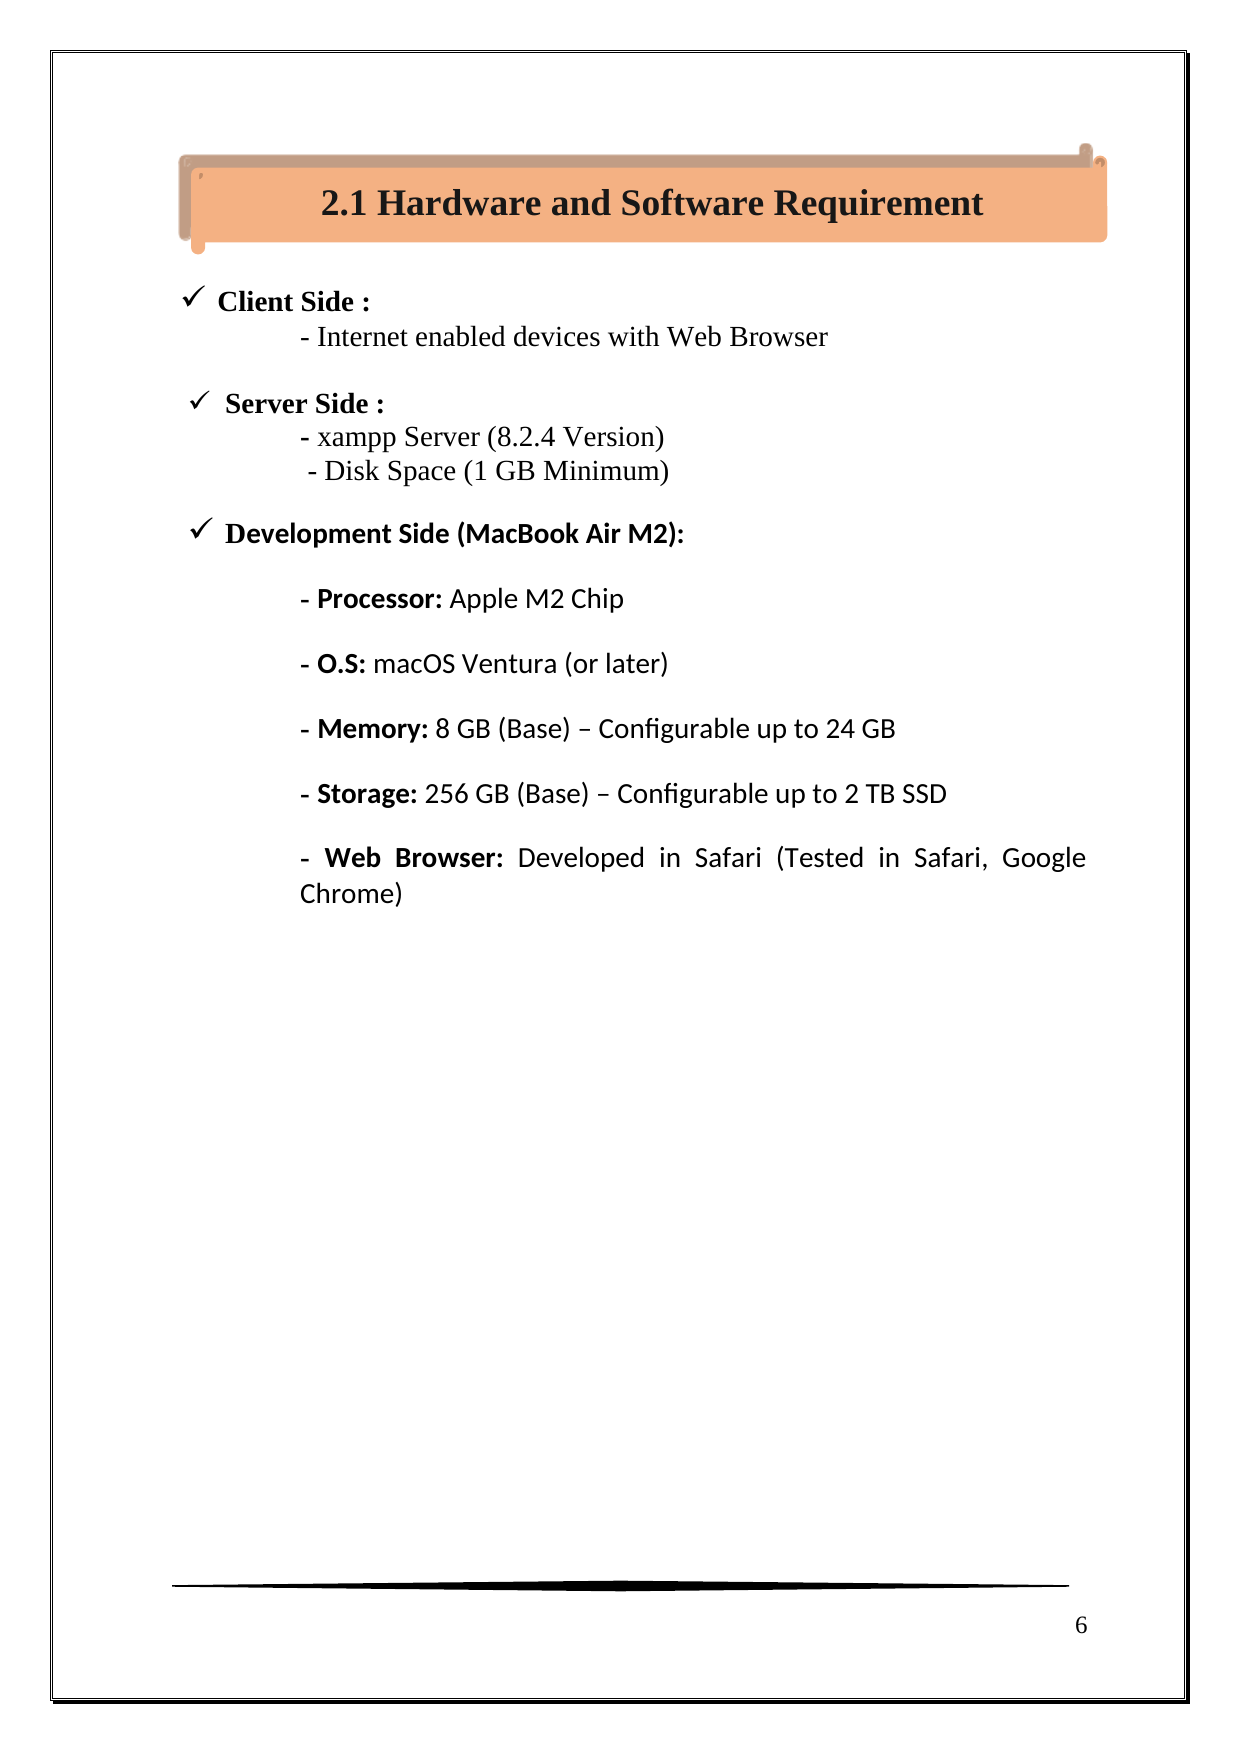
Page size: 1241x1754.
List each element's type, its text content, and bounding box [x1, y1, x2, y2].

text - Memory: 8 GB (Base) – Configurable up to 24 GB [300, 710, 1087, 746]
text - Storage: 256 GB (Base) – Configurable up to 2 TB SSD [300, 775, 1087, 810]
text - Internet enabled devices with Web Browser [150, 319, 1087, 352]
text - Processor: Apple M2 Chip [300, 580, 1087, 616]
text - Disk Space (1 GB Minimum) [150, 453, 1087, 486]
list Development Side (MacBook Air M2): [187, 516, 1087, 551]
text - O.S: macOS Ventura (or later) [300, 645, 1087, 681]
list Client Side : [179, 284, 1087, 319]
text - Web Browser: Developed in Safari (Tested in Safari, Google Chrome) [300, 839, 1087, 911]
text - xampp Server (8.2.4 Version) [150, 419, 1087, 453]
list Server Side : [187, 386, 1087, 419]
